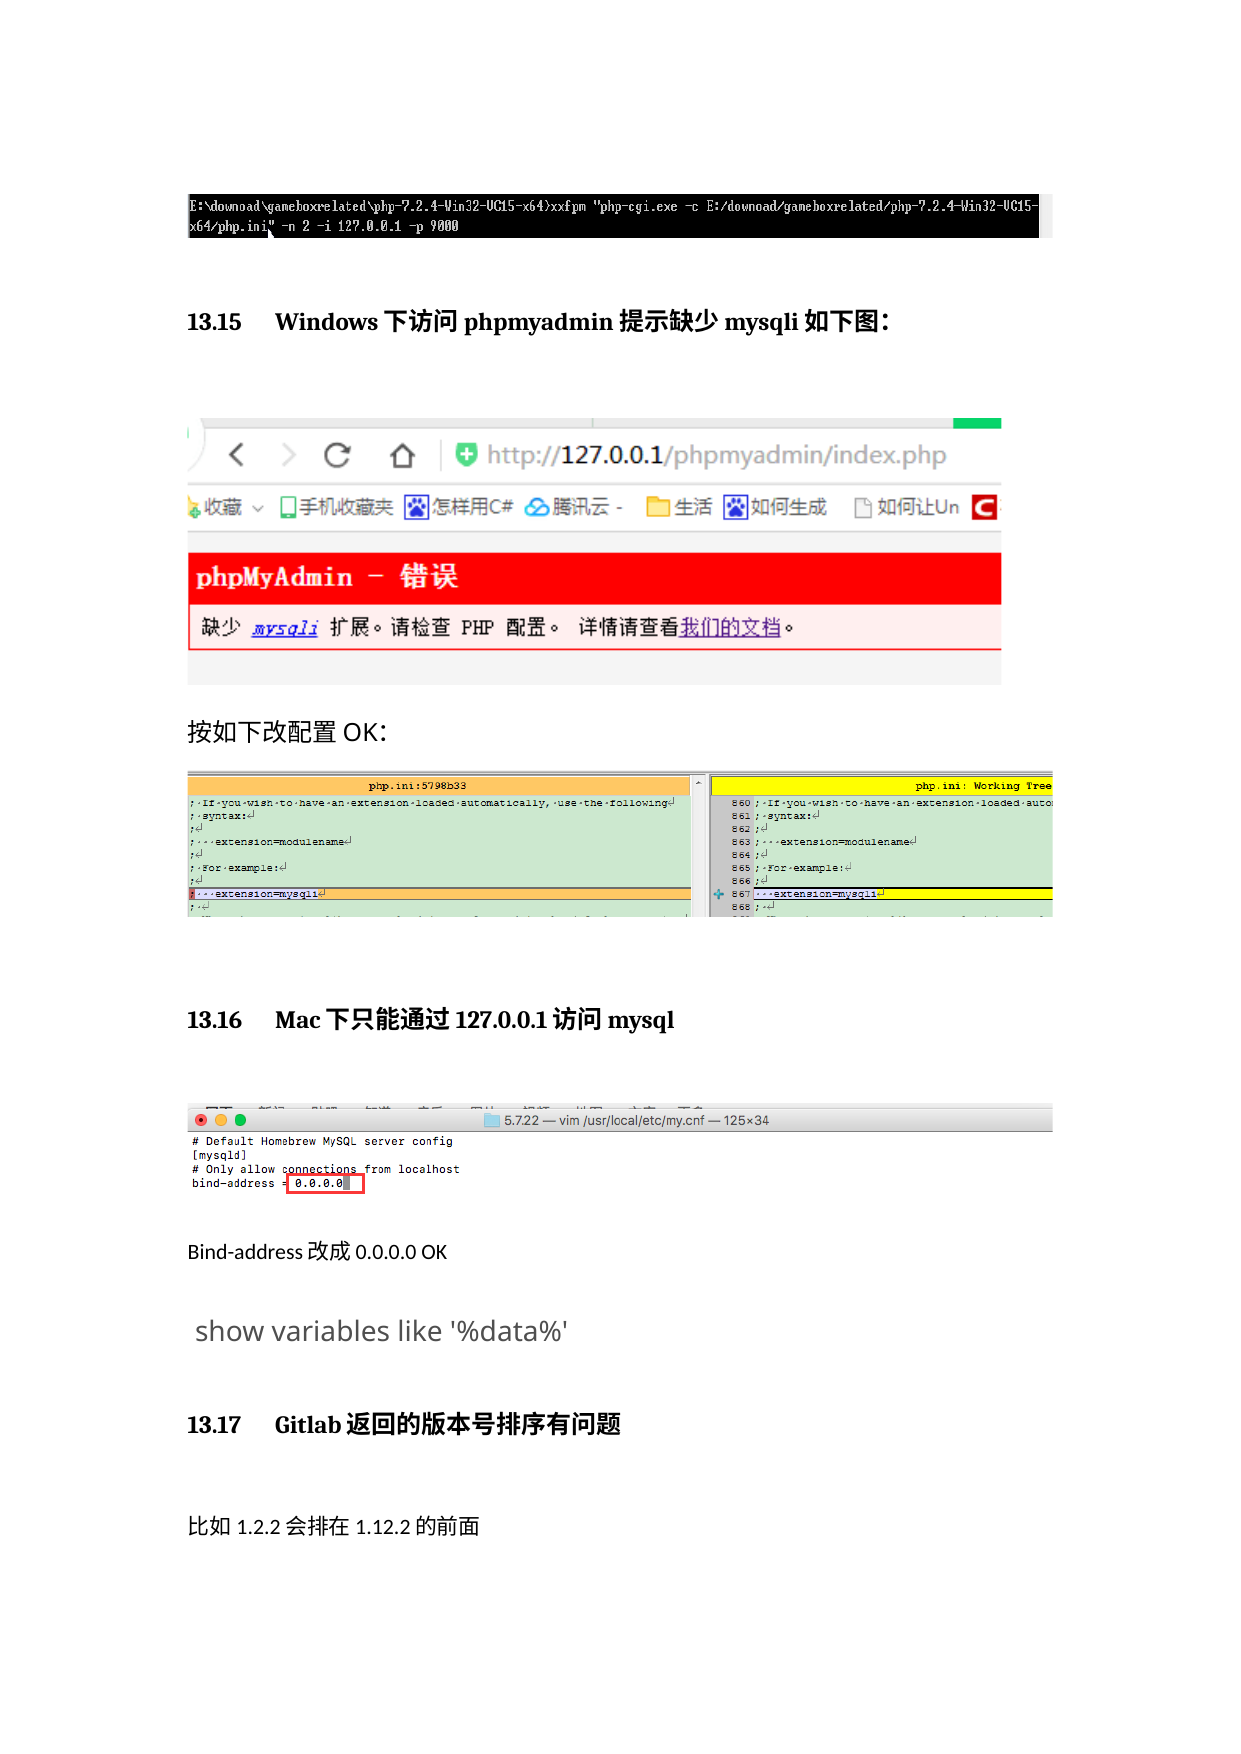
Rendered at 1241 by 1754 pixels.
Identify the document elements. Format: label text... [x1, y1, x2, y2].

subtitle Windows下访问phpmyadmin 提示缺少mysqli如下图： [187, 287, 1053, 352]
picture [187, 1103, 1053, 1195]
picture [187, 418, 1002, 685]
picture [187, 194, 1053, 238]
text show variables like '%data%' [187, 1298, 1053, 1363]
picture [187, 770, 1053, 917]
text 比如 1.2.2会排在1.12.2的前面 [187, 1509, 1053, 1541]
subtitle Mac下只能通过127.0.0.1访问mysql [187, 985, 1053, 1050]
list 按如下改配置OK： [187, 698, 1053, 763]
subtitle Gitlab返回的版本号排序有问题 [187, 1390, 1053, 1455]
text Bind-address改成0.0.0.0 OK [187, 1233, 1053, 1266]
